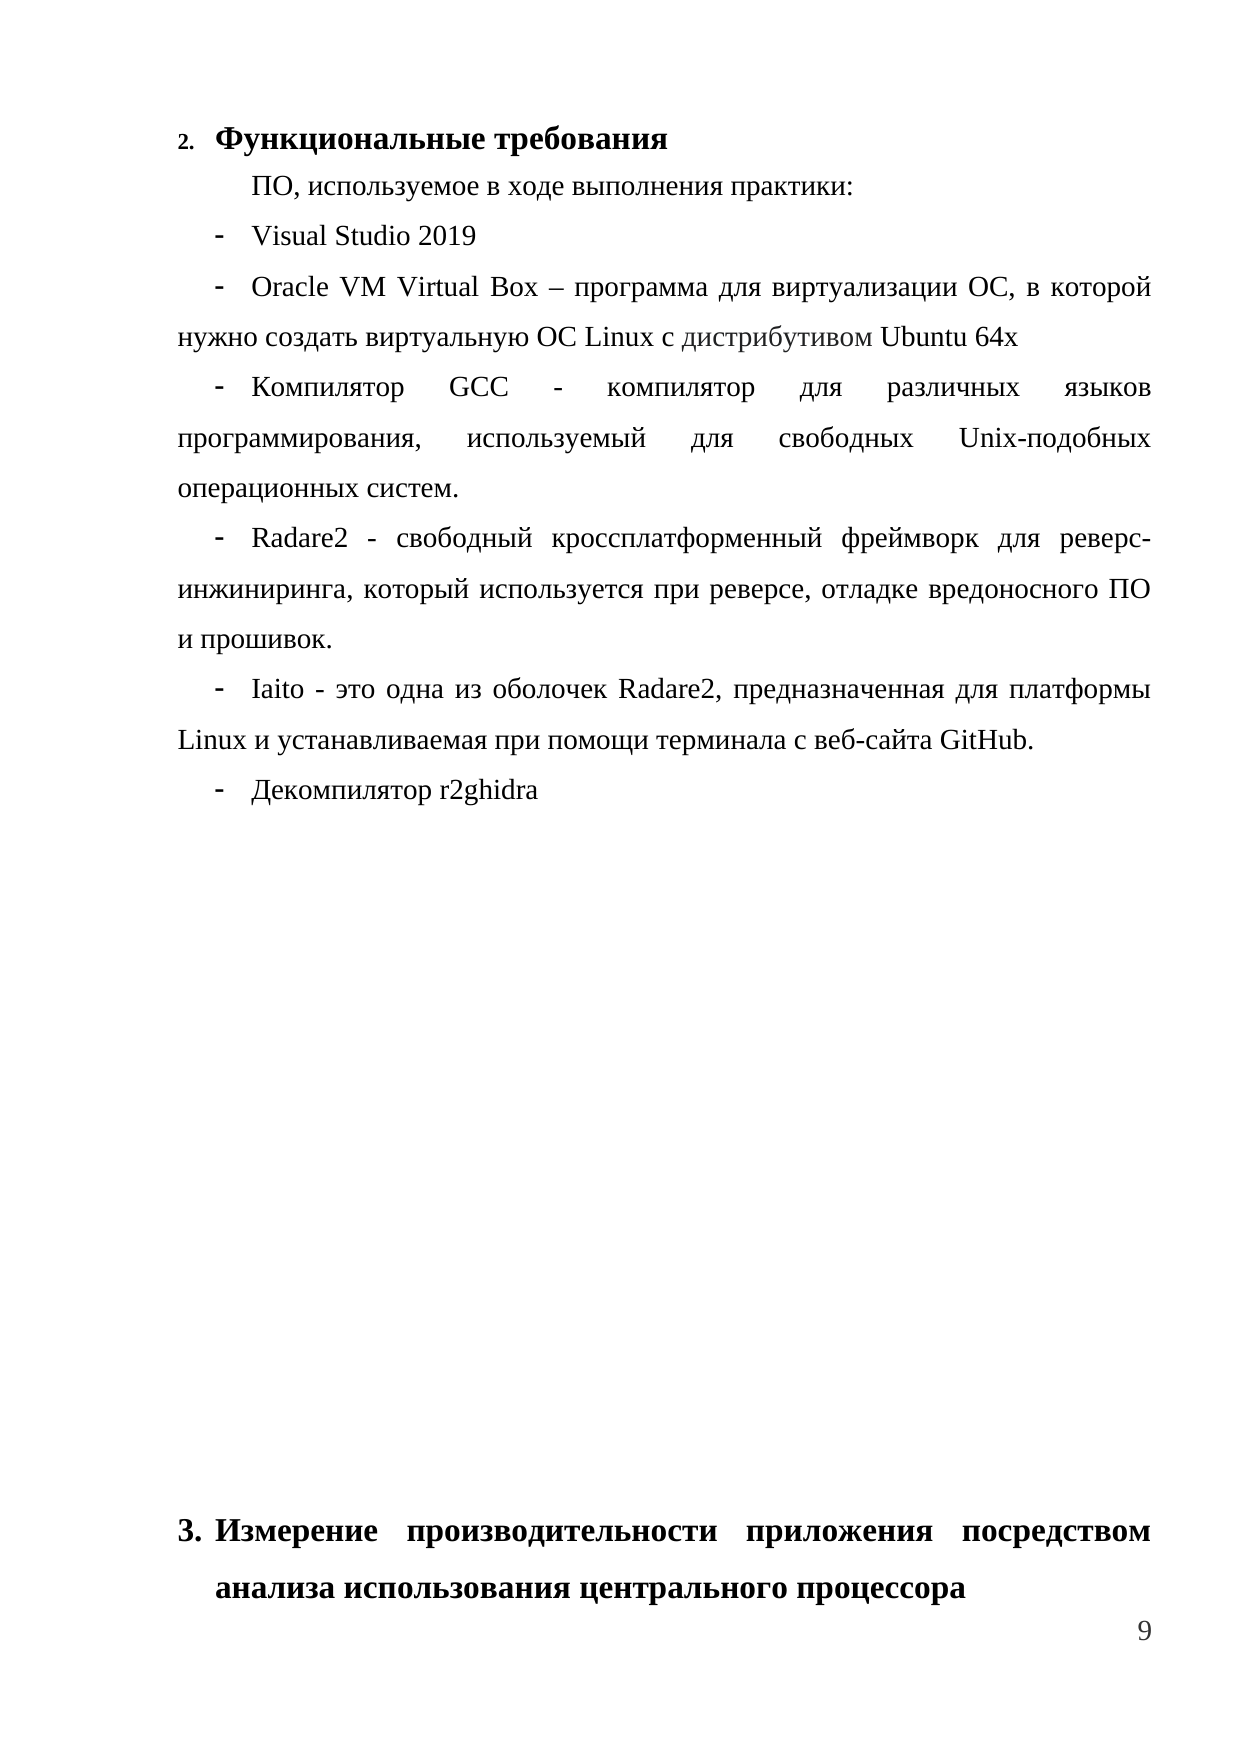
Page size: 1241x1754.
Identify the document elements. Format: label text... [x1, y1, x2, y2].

subtitle Функциональные требования [177, 118, 1152, 156]
list Iaito - это одна из оболочек Radare2, предназначенная для платформы Linux и устанавливаемая при помощи терминала с веб-сайта GitHub. [177, 671, 1152, 755]
list Компилятор GCC - компилятор для различных языков программирования, используемый для свободных Unix-подобных операционных систем. [177, 369, 1152, 504]
list Visual Studio 2019 [177, 218, 1152, 252]
list Radare2 - свободный кроссплатформенный фреймворк для реверс-инжиниринга, который используется при реверсе, отладке вредоносного ПО и прошивок. [177, 520, 1152, 655]
list Oracle VM Virtual Box – программа для виртуализации ОС, в которой нужно создать виртуальную ОС Linux с дистрибутивом Ubuntu 64x [177, 269, 1152, 353]
list Измерение производительности приложения посредством анализа использования центрального процессора [177, 1510, 1152, 1606]
list Декомпилятор r2ghidra [177, 772, 1152, 806]
text ПО, используемое в ходе выполнения практики: [177, 168, 1152, 201]
